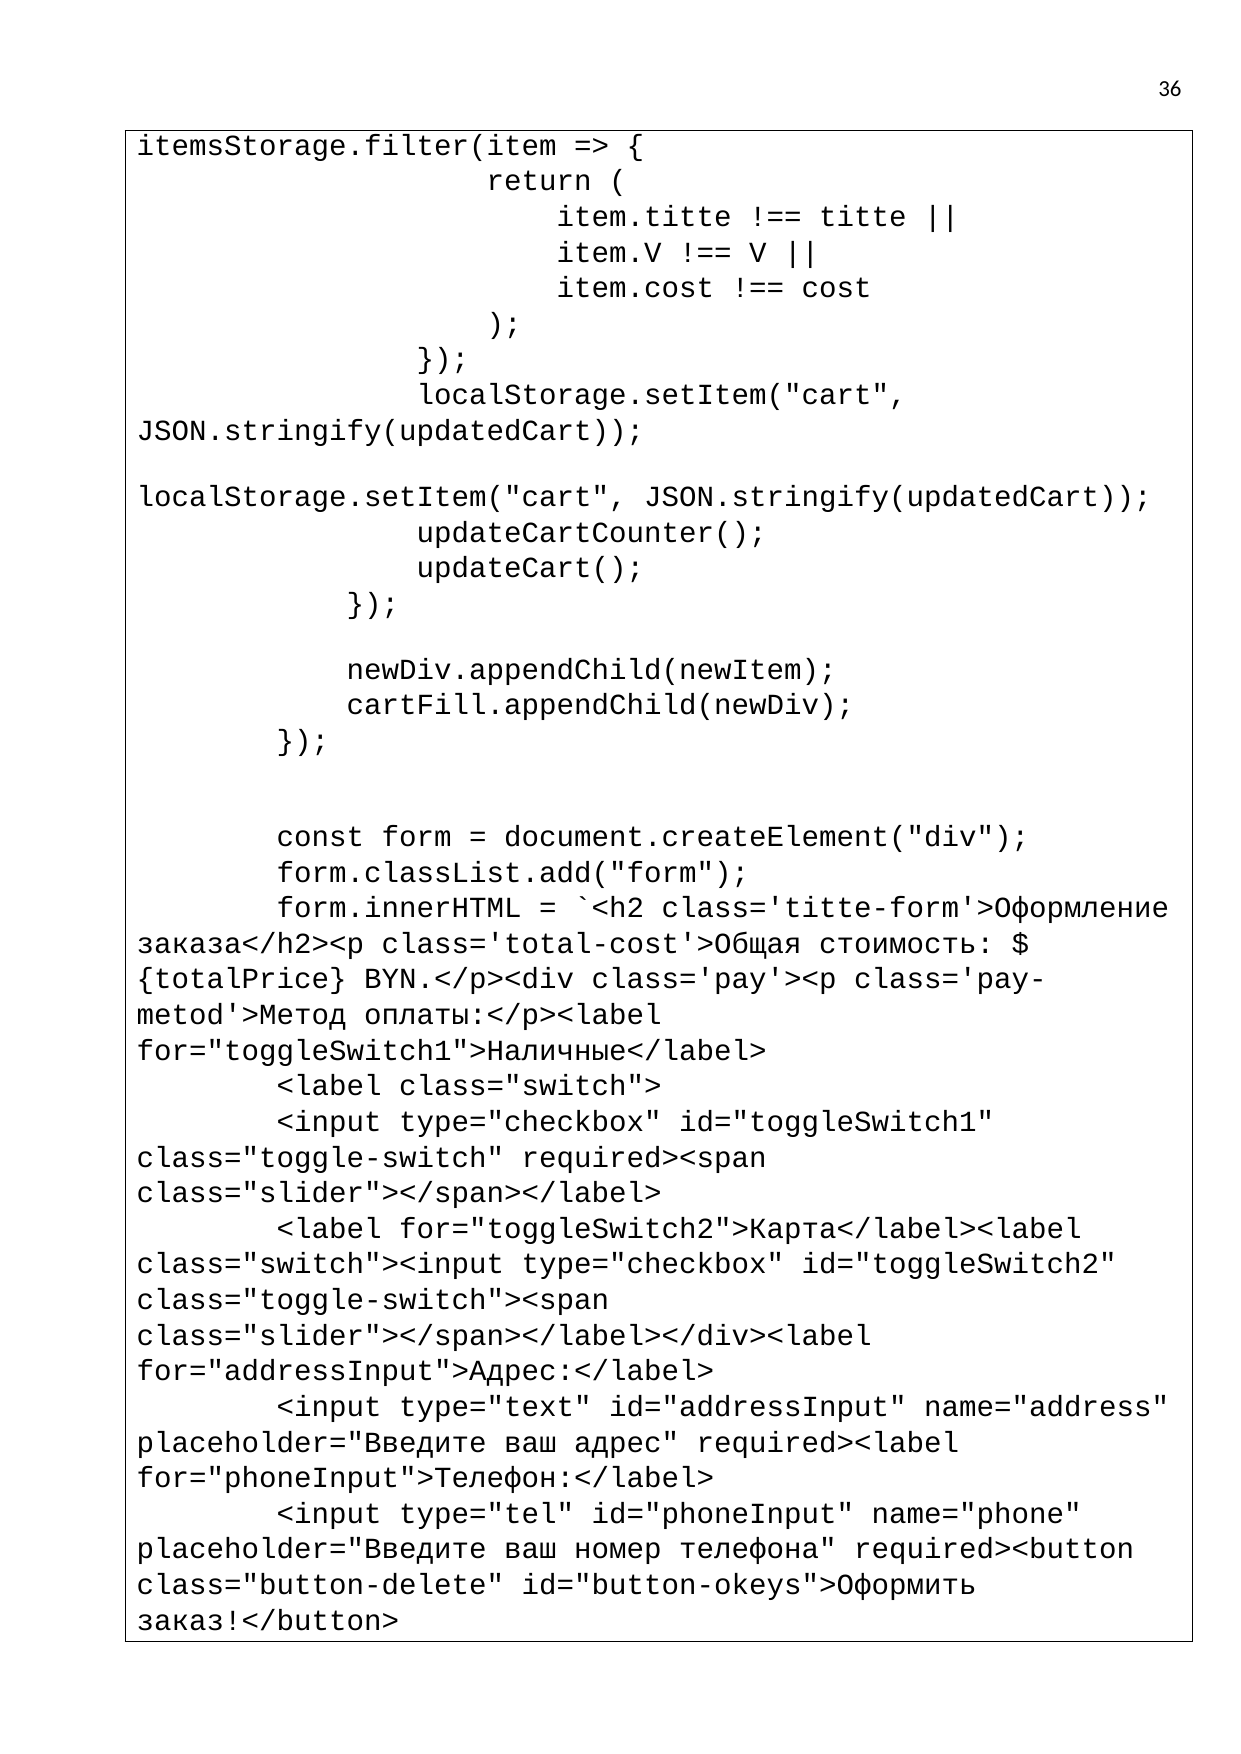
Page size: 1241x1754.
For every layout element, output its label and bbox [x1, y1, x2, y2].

table_header [126, 131, 1192, 1641]
